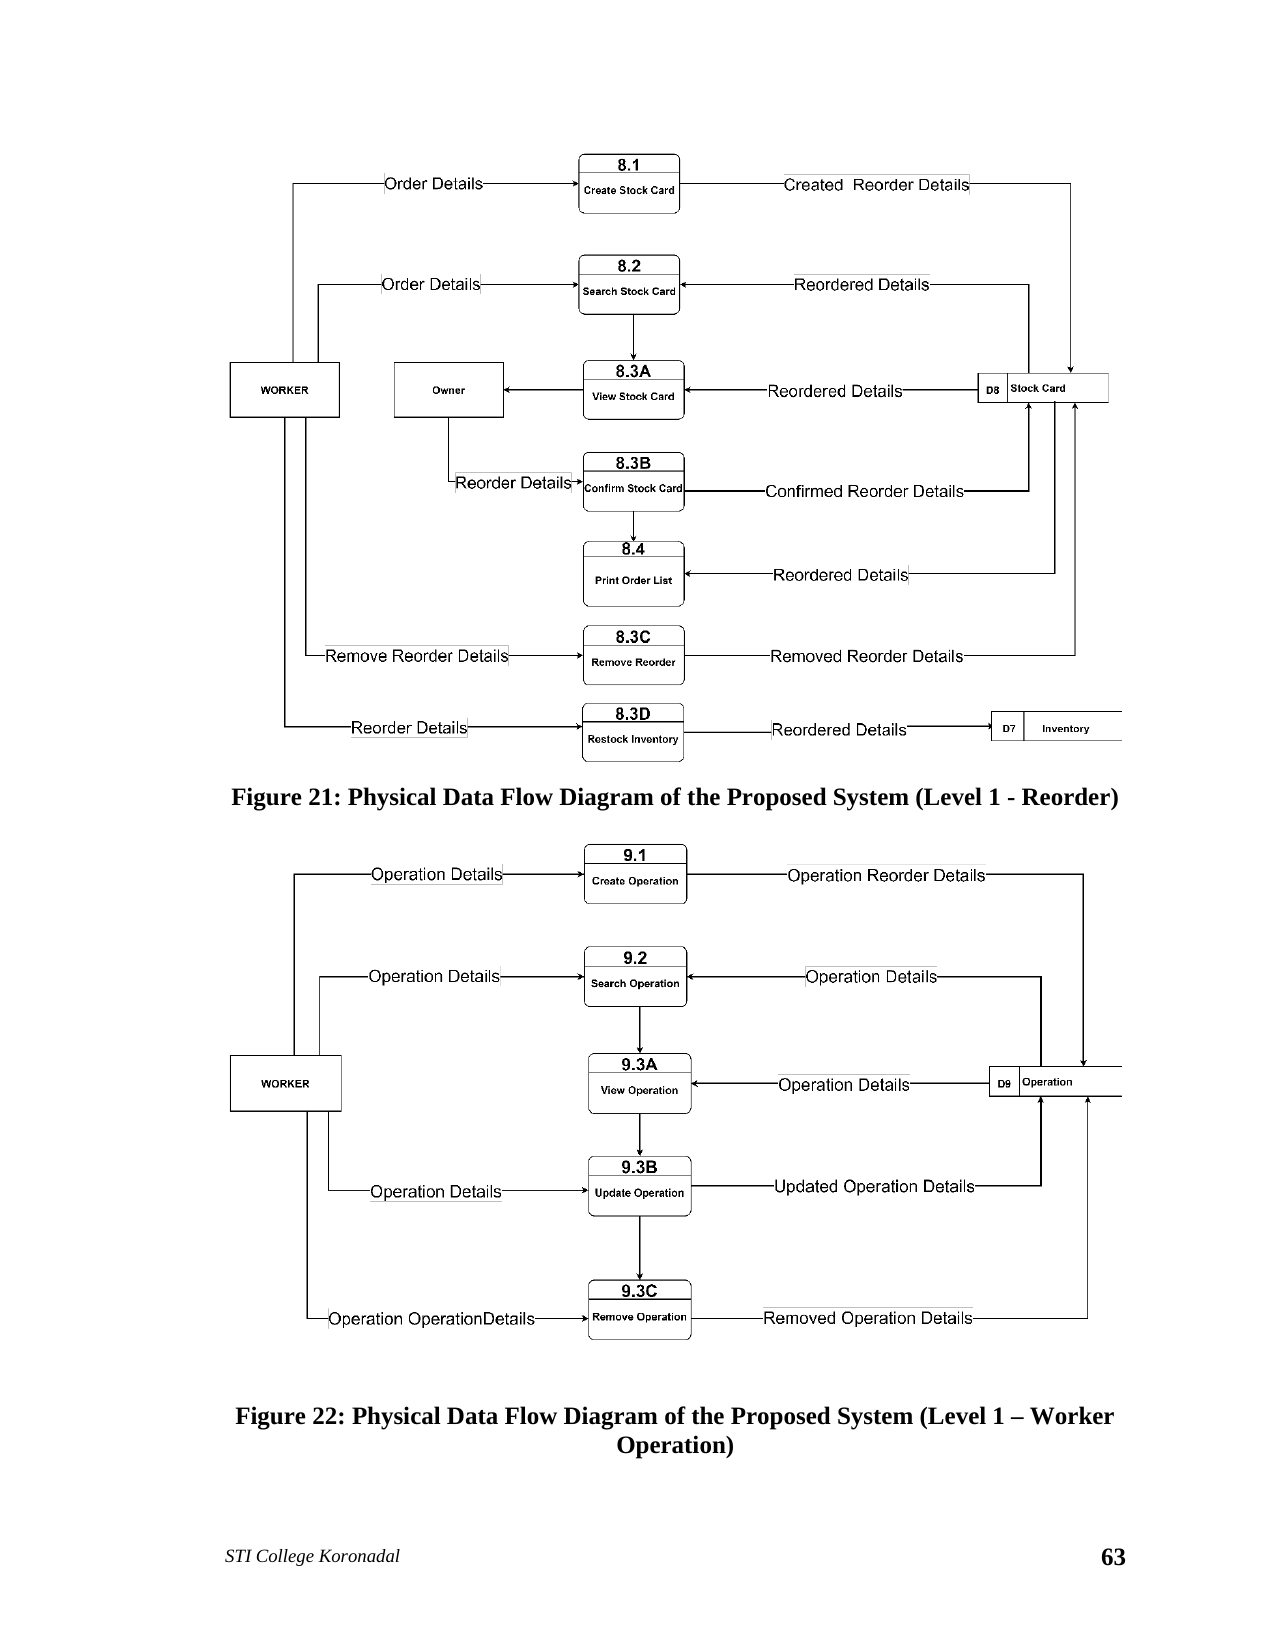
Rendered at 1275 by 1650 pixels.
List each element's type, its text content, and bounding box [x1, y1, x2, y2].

picture [225, 840, 1125, 1344]
text Figure 21: Physical Data Flow Diagram of the Proposed System (Level 1 - Reorder) [225, 782, 1125, 811]
text Figure 22: Physical Data Flow Diagram of the Proposed System (Level 1 – Worker Operation) [225, 1401, 1125, 1459]
picture [225, 150, 1125, 766]
